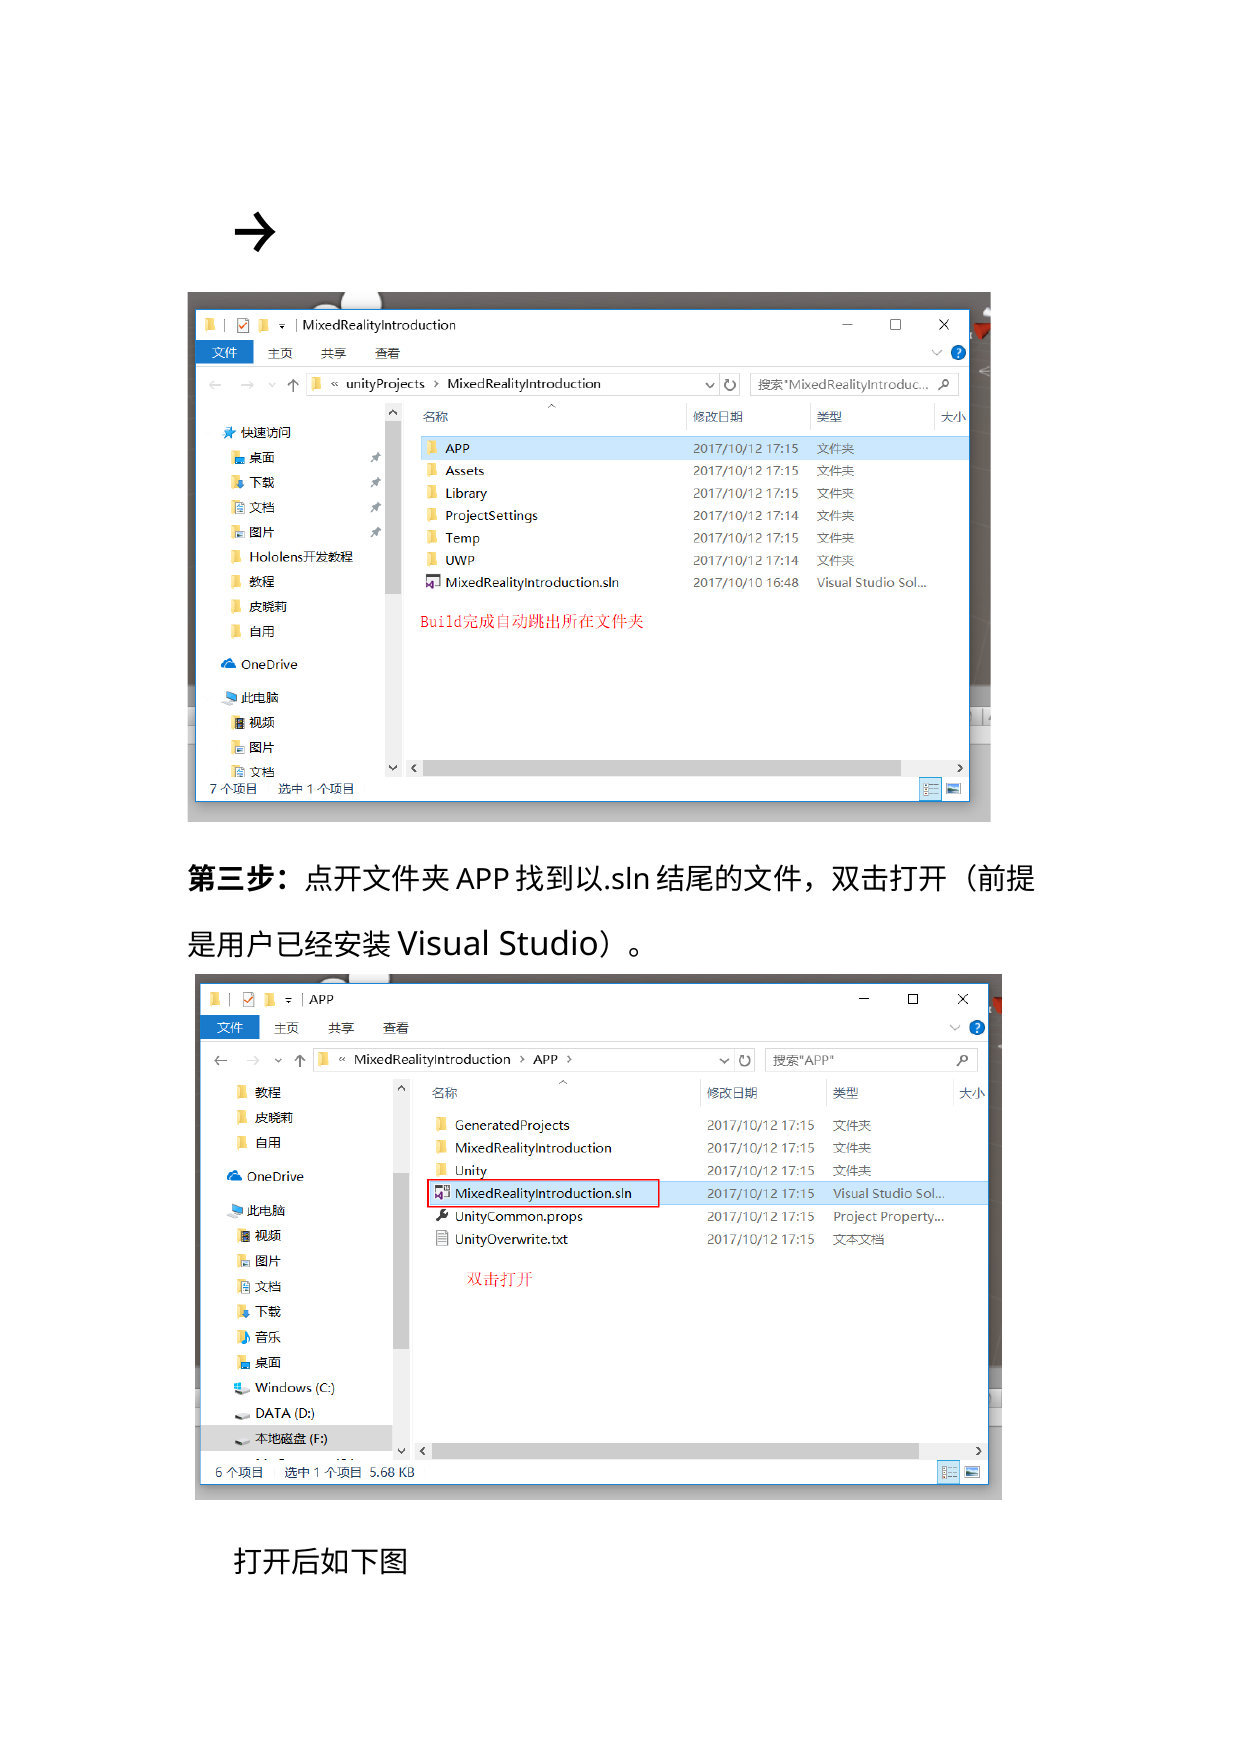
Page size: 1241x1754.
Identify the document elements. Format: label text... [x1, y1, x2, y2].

picture [187, 292, 991, 822]
text 第三步：点开文件夹APP找到以.sln结尾的文件，双击打开（前提是用户已经安装Visual Studio）。 [187, 844, 1053, 974]
text 打开后如下图 [187, 1527, 1053, 1592]
picture [195, 974, 1002, 1500]
